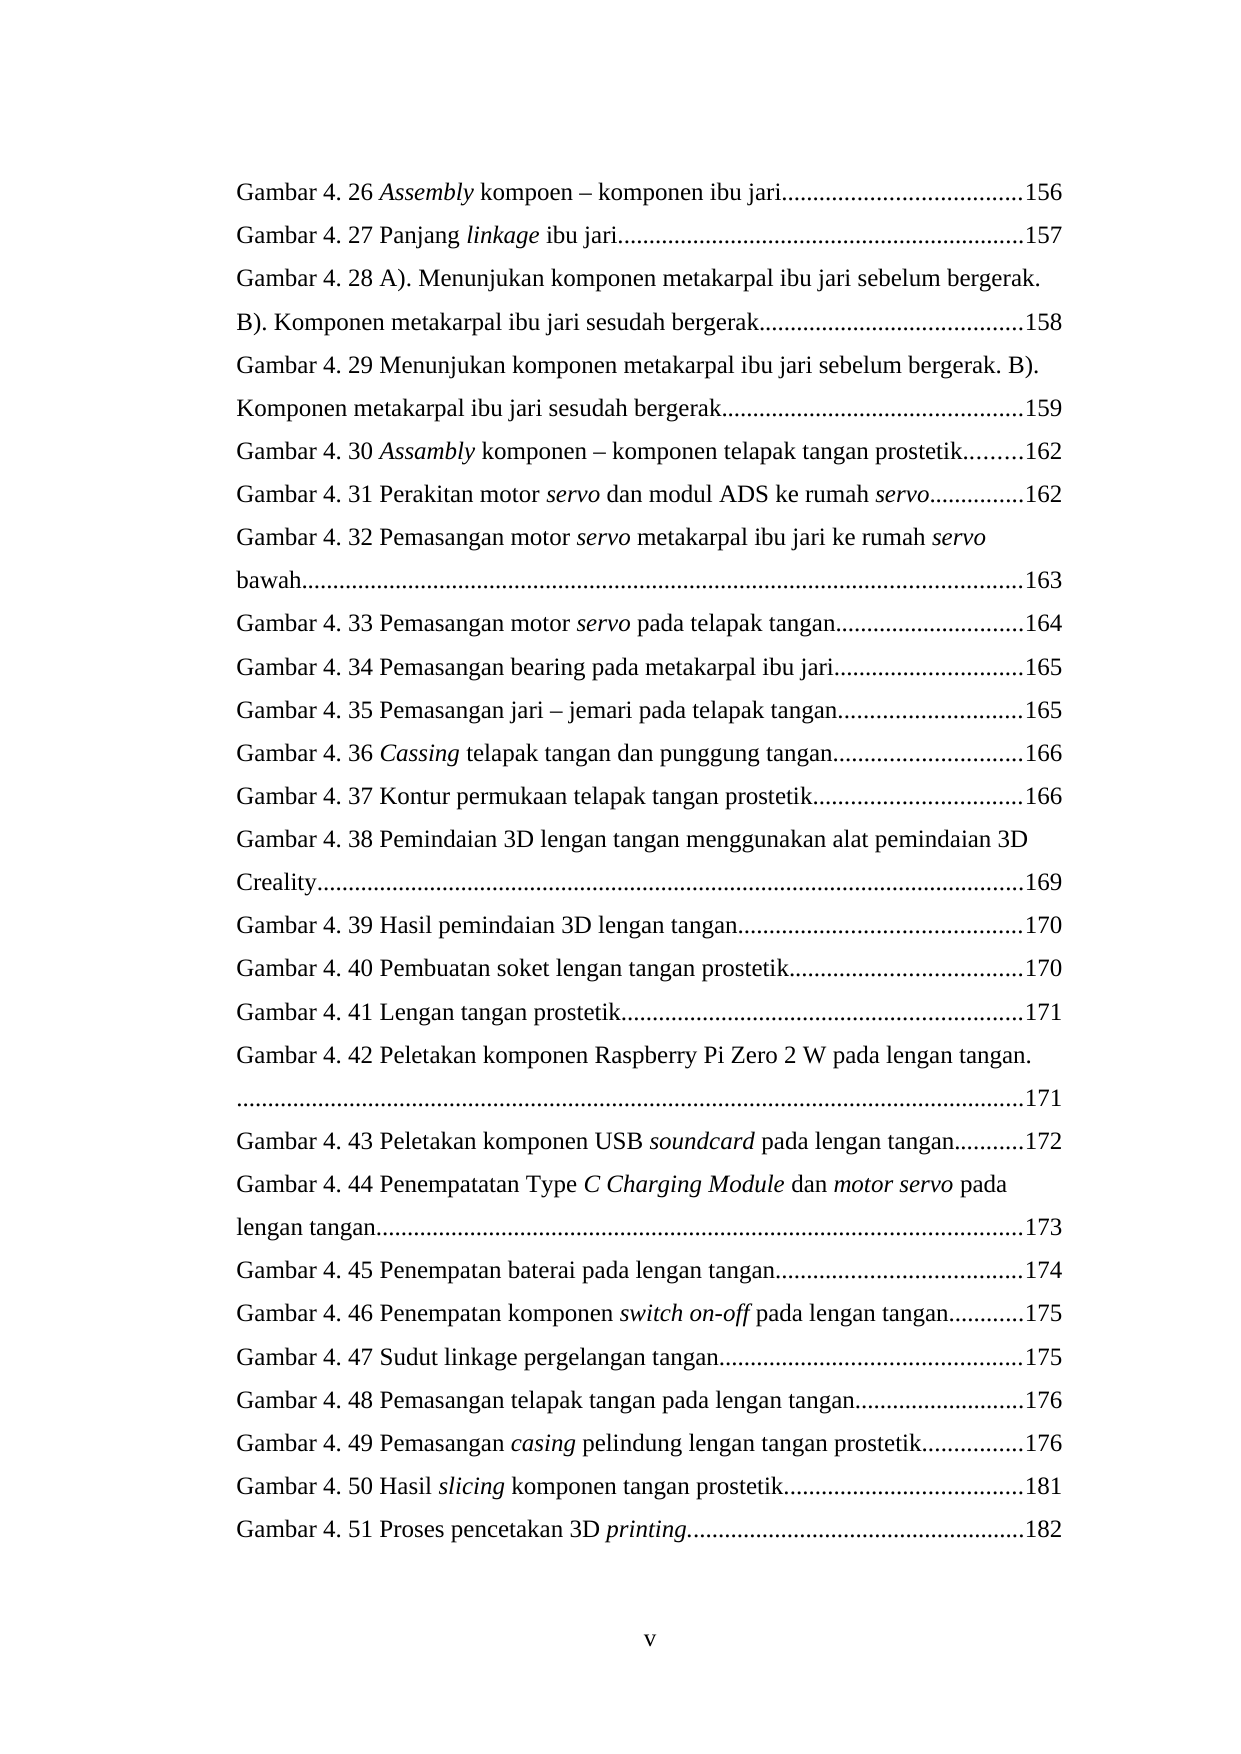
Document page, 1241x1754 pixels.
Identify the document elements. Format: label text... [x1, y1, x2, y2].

text Gambar 4. 41 Lengan tangan prostetik. 171 [236, 997, 1063, 1025]
text Gambar 4. 31 Perakitan motor servo dan modul ADS ke rumah servo. 162 [236, 479, 1063, 508]
text Gambar 4. 39 Hasil pemindaian 3D lengan tangan. 170 [236, 910, 1063, 939]
text Gambar 4. 47 Sudut linkage pergelangan tangan. 175 [236, 1342, 1063, 1370]
text Gambar 4. 49 Pemasangan casing pelindung lengan tangan prostetik. 176 [236, 1428, 1063, 1457]
text Gambar 4. 48 Pemasangan telapak tangan pada lengan tangan. 176 [236, 1385, 1063, 1413]
text Gambar 4. 27 Panjang linkage ibu jari. 157 [236, 220, 1063, 249]
text Gambar 4. 36 Cassing telapak tangan dan punggung tangan. 166 [236, 738, 1063, 767]
text Gambar 4. 26 Assembly kompoen – komponen ibu jari. 156 [236, 177, 1063, 206]
text Gambar 4. 30 Assambly komponen – komponen telapak tangan prostetik. 162 [236, 436, 1063, 465]
text Gambar 4. 37 Kontur permukaan telapak tangan prostetik. 166 [236, 781, 1063, 810]
text Gambar 4. 51 Proses pencetakan 3D printing. 182 [236, 1514, 1063, 1543]
text Gambar 4. 38 Pemindaian 3D lengan tangan menggunakan alat pemindaian 3D Creality. 169 [236, 824, 1063, 896]
text Gambar 4. 46 Penempatan komponen switch on-off pada lengan tangan. 175 [236, 1298, 1063, 1327]
text Gambar 4. 43 Peletakan komponen USB soundcard pada lengan tangan. 172 [236, 1126, 1063, 1155]
text Gambar 4. 42 Peletakan komponen Raspberry Pi Zero 2 W pada lengan tangan. 171 [236, 1040, 1063, 1112]
text Gambar 4. 34 Pemasangan bearing pada metakarpal ibu jari. 165 [236, 652, 1063, 680]
text Gambar 4. 32 Pemasangan motor servo metakarpal ibu jari ke rumah servo bawah. 163 [236, 522, 1063, 594]
text Gambar 4. 29 Menunjukan komponen metakarpal ibu jari sebelum bergerak. B). Komponen metakarpal ibu jari sesudah bergerak. 159 [236, 350, 1063, 422]
text Gambar 4. 50 Hasil slicing komponen tangan prostetik. 181 [236, 1471, 1063, 1500]
text Gambar 4. 45 Penempatan baterai pada lengan tangan. 174 [236, 1255, 1063, 1284]
text Gambar 4. 35 Pemasangan jari – jemari pada telapak tangan. 165 [236, 695, 1063, 723]
text Gambar 4. 33 Pemasangan motor servo pada telapak tangan. 164 [236, 608, 1063, 637]
text Gambar 4. 40 Pembuatan soket lengan tangan prostetik. 170 [236, 953, 1063, 982]
text Gambar 4. 28 A). Menunjukan komponen metakarpal ibu jari sebelum bergerak. B). Komponen metakarpal ibu jari sesudah bergerak. 158 [236, 263, 1063, 335]
text Gambar 4. 44 Penempatatan Type C Charging Module dan motor servo pada lengan tangan. 173 [236, 1169, 1063, 1241]
